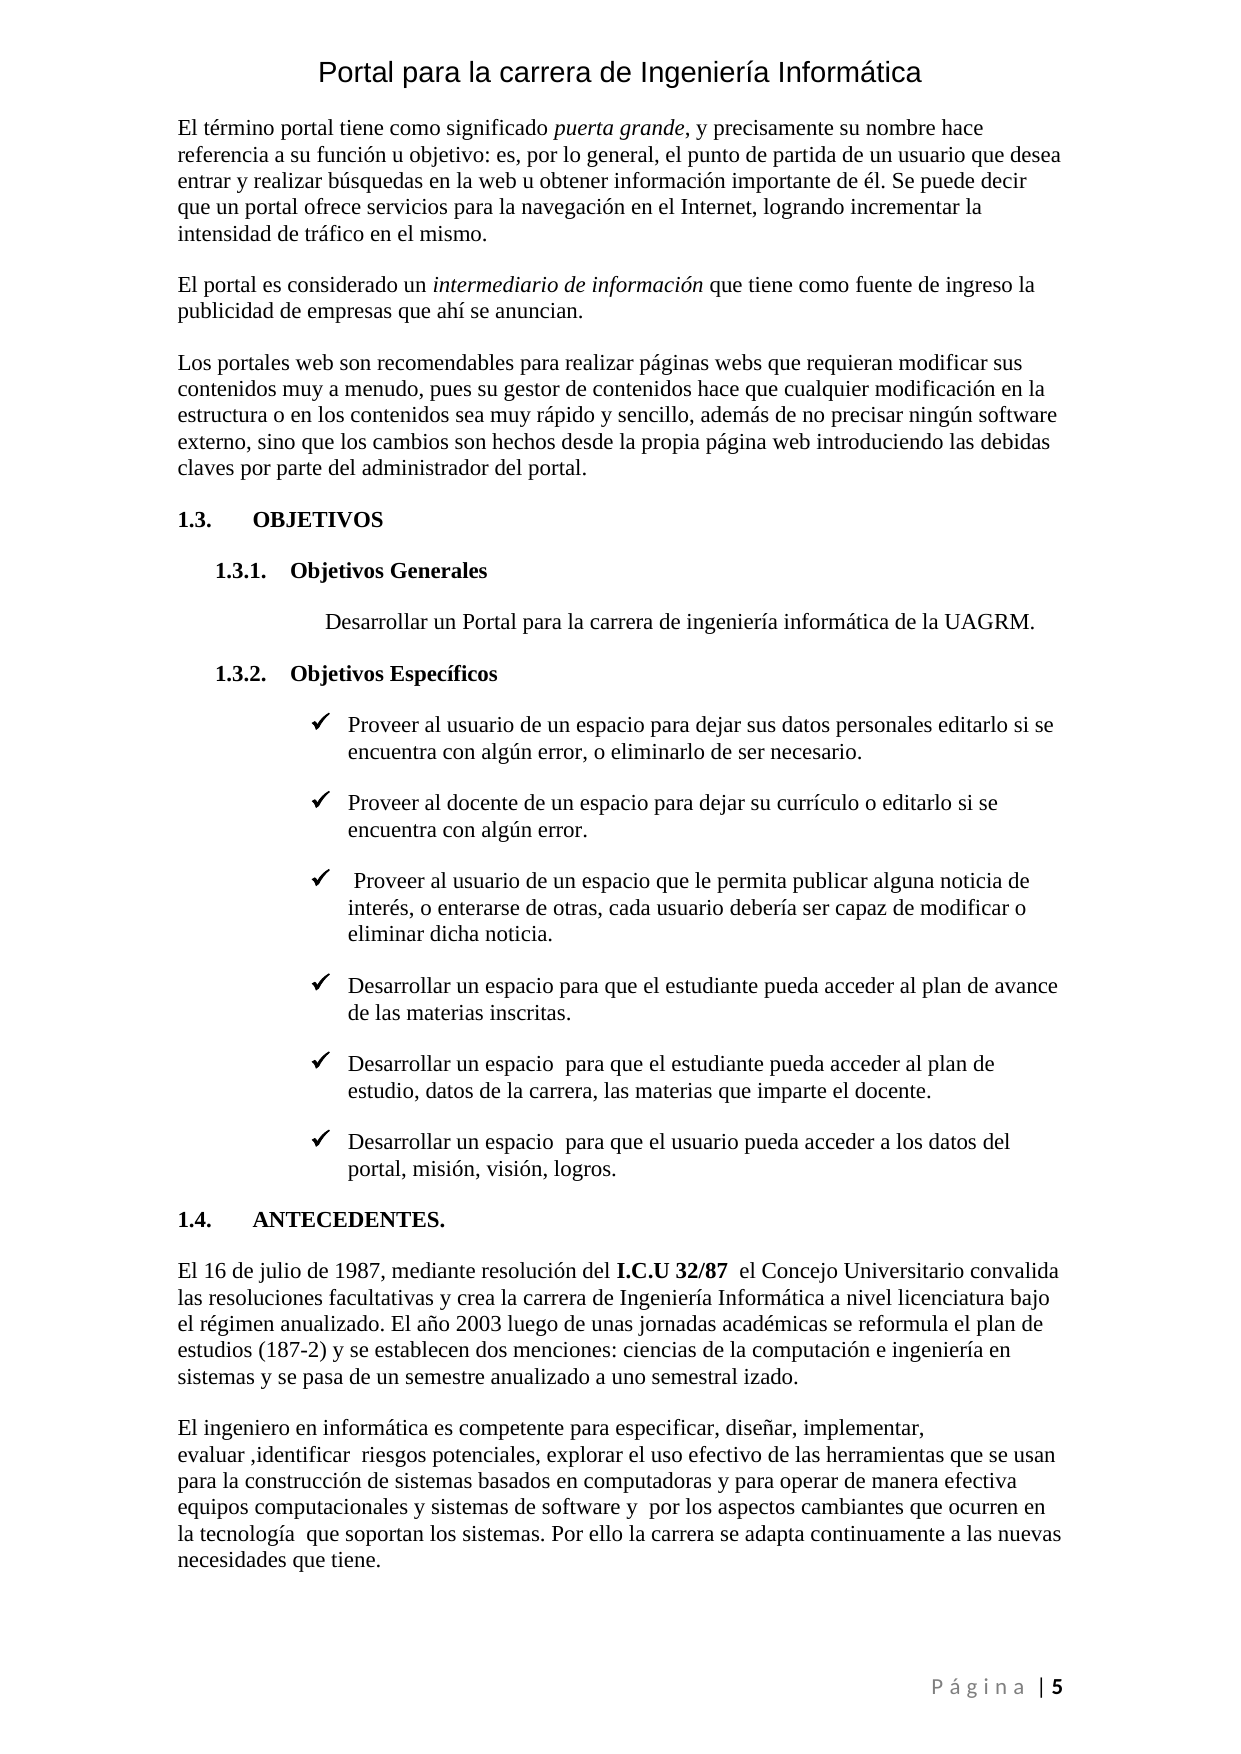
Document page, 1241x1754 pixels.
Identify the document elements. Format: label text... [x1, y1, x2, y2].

subtitle Objetivos Específicos [215, 660, 1063, 686]
list Desarrollar un espacio para que el estudiante pueda acceder al plan de avance de las materias inscritas. [310, 972, 1063, 1025]
subtitle Antecedentes. [177, 1206, 1063, 1232]
text Desarrollar un Portal para la carrera de ingeniería informática de la UAGRM. [325, 608, 1063, 635]
text El 16 de julio de 1987, mediante resolución del I.C.U 32/87 el Concejo Universitario convalida las resoluciones facultativas y crea la carrera de Ingeniería Informática a nivel licenciatura bajo el régimen anualizado. El año 2003 luego de unas jornadas académicas se reformula el plan de estudios (187-2) y se establecen dos menciones: ciencias de la computación e ingeniería en sistemas y se pasa de un semestre anualizado a uno semestral izado. [177, 1257, 1063, 1389]
list Proveer al usuario de un espacio para dejar sus datos personales editarlo si se encuentra con algún error, o eliminarlo de ser necesario. [310, 711, 1063, 764]
list Desarrollar un espacio para que el usuario pueda acceder a los datos del portal, misión, visión, logros. [310, 1128, 1063, 1181]
list Proveer al docente de un espacio para dejar su currículo o editarlo si se encuentra con algún error. [310, 789, 1063, 842]
subtitle Objetivos Generales [215, 557, 1063, 583]
subtitle OBJETIVOS [177, 506, 1063, 532]
text Los portales web son recomendables para realizar páginas webs que requieran modificar sus contenidos muy a menudo, pues su gestor de contenidos hace que cualquier modificación en la estructura o en los contenidos sea muy rápido y sencillo, además de no precisar ningún software externo, sino que los cambios son hechos desde la propia página web introduciendo las debidas claves por parte del administrador del portal. [177, 349, 1063, 481]
list Desarrollar un espacio para que el estudiante pueda acceder al plan de estudio, datos de la carrera, las materias que imparte el docente. [310, 1050, 1063, 1103]
text El ingeniero en informática es competente para especificar, diseñar, implementar, evaluar ,identificar riesgos potenciales, explorar el uso efectivo de las herramientas que se usan para la construcción de sistemas basados en computadoras y para operar de manera efectiva equipos computacionales y sistemas de software y por los aspectos cambiantes que ocurren en la tecnología que soportan los sistemas. Por ello la carrera se adapta continuamente a las nuevas necesidades que tiene. [177, 1414, 1063, 1572]
text El término portal tiene como significado puerta grande, y precisamente su nombre hace referencia a su función u objetivo: es, por lo general, el punto de partida de un usuario que desea entrar y realizar búsquedas en la web u obtener información importante de él. Se puede decir que un portal ofrece servicios para la navegación en el Internet, logrando incrementar la intensidad de tráfico en el mismo. [177, 114, 1063, 246]
list Proveer al usuario de un espacio que le permita publicar alguna noticia de interés, o enterarse de otras, cada usuario debería ser capaz de modificar o eliminar dicha noticia. [310, 867, 1063, 947]
text El portal es considerado un intermediario de información que tiene como fuente de ingreso la publicidad de empresas que ahí se anuncian. [177, 271, 1063, 324]
